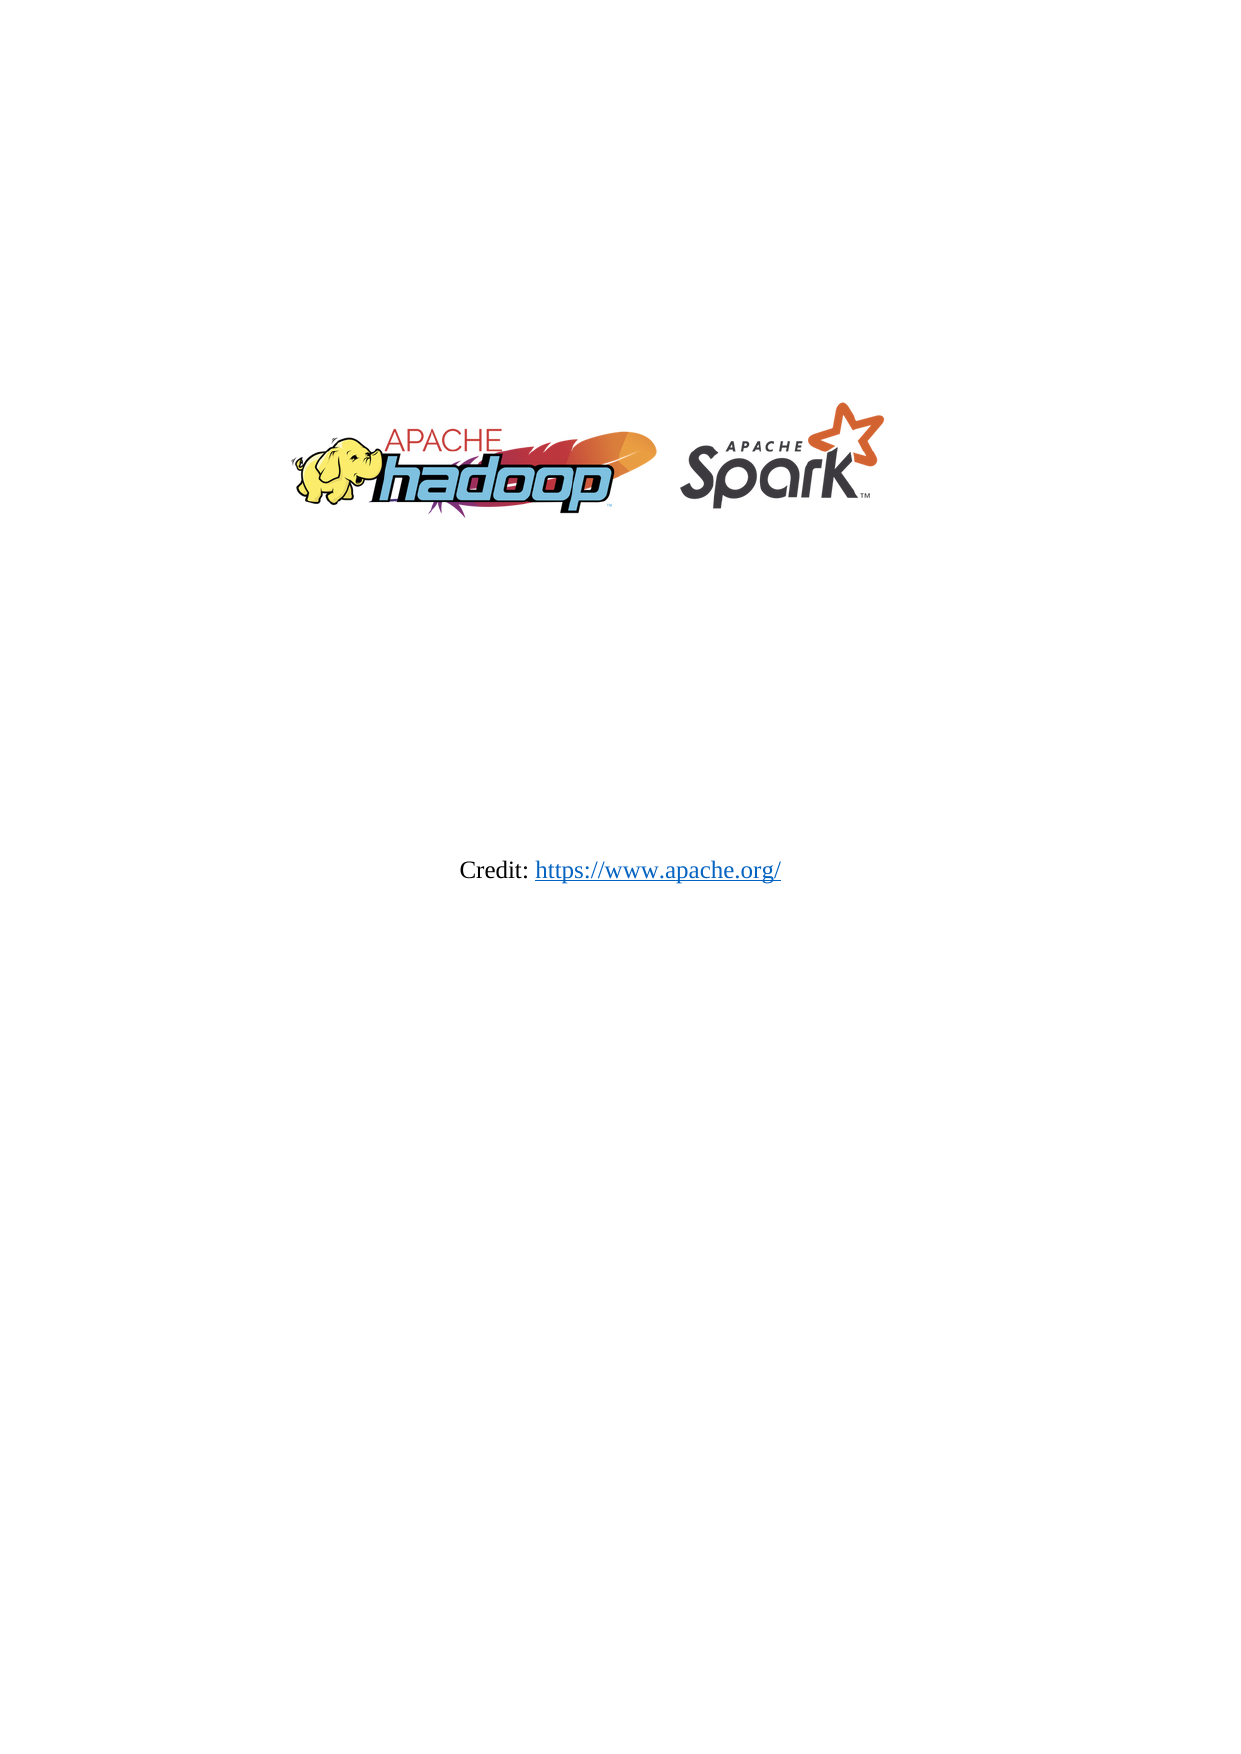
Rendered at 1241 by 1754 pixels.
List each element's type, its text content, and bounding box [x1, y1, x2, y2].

picture [150, 150, 1090, 855]
text Credit: https://www.apache.org/ [150, 855, 1090, 883]
